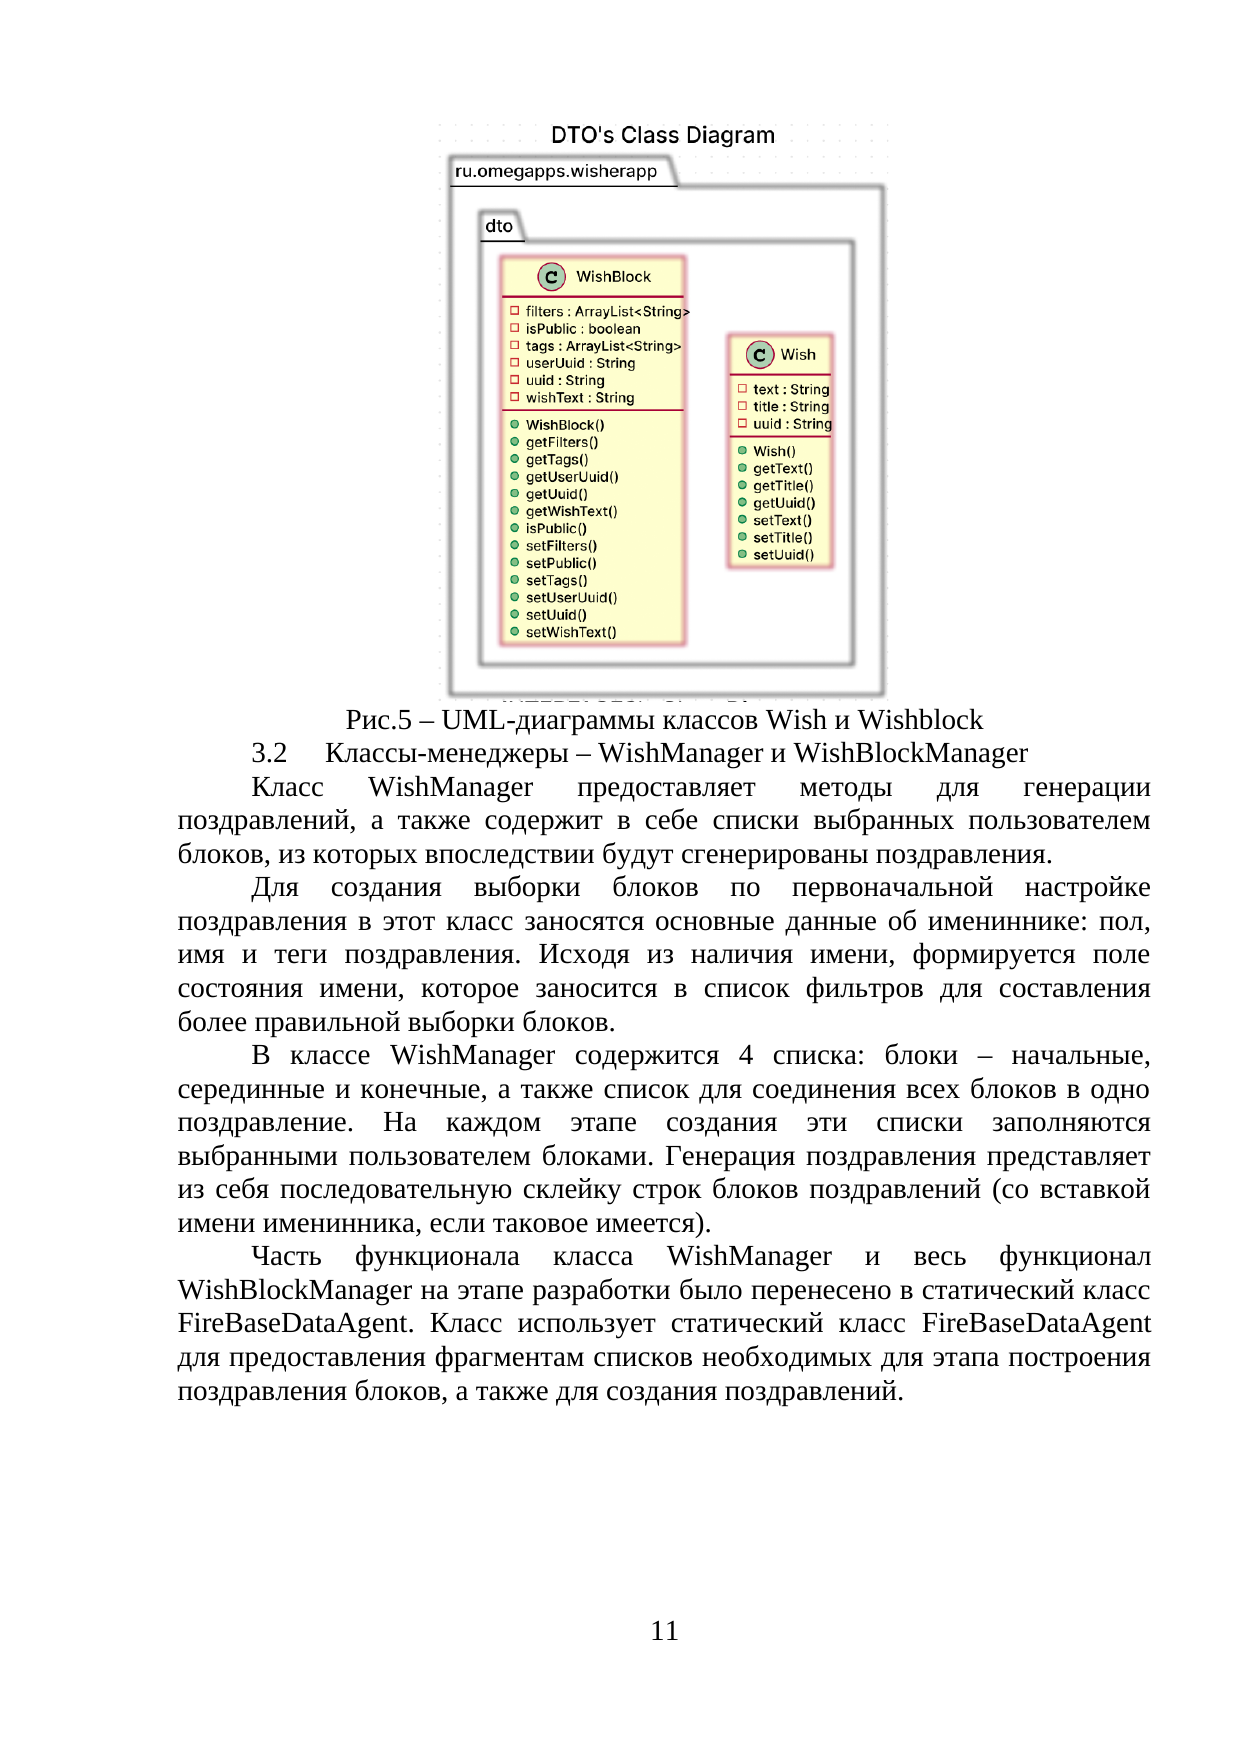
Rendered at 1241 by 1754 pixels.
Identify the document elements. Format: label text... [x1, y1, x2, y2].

text Часть функционала класса WishManager и весь функционал WishBlockManager на этапе разработки было перенесено в статический класс FireBaseDataAgent. Класс использует статический класс FireBaseDataAgent для предоставления фрагментам списков необходимых для этапа построения поздравления блоков, а также для создания поздравлений. [177, 1238, 1152, 1406]
text Рис.5 – UML-диаграммы классов Wish и Wishblock [177, 702, 1152, 735]
picture [434, 118, 895, 702]
text Для создания выборки блоков по первоначальной настройке поздравления в этот класс заносятся основные данные об имениннике: пол, имя и теги поздравления. Исходя из наличия имени, формируется поле состояния имени, которое заносится в список фильтров для составления более правильной выборки блоков. [177, 869, 1152, 1037]
text Класс WishManager предоставляет методы для генерации поздравлений, а также содержит в себе списки выбранных пользователем блоков, из которых впоследствии будут сгенерированы поздравления. [177, 769, 1152, 869]
text В классе WishManager содержится 4 списка: блоки – начальные, серединные и конечные, а также список для соединения всех блоков в одно поздравление. На каждом этапе создания эти списки заполняются выбранными пользователем блоками. Генерация поздравления представляет из себя последовательную склейку строк блоков поздравлений (со вставкой имени именинника, если таковое имеется). [177, 1037, 1152, 1238]
subtitle Классы-менеджеры – WishManager и WishBlockManager [177, 735, 1152, 769]
